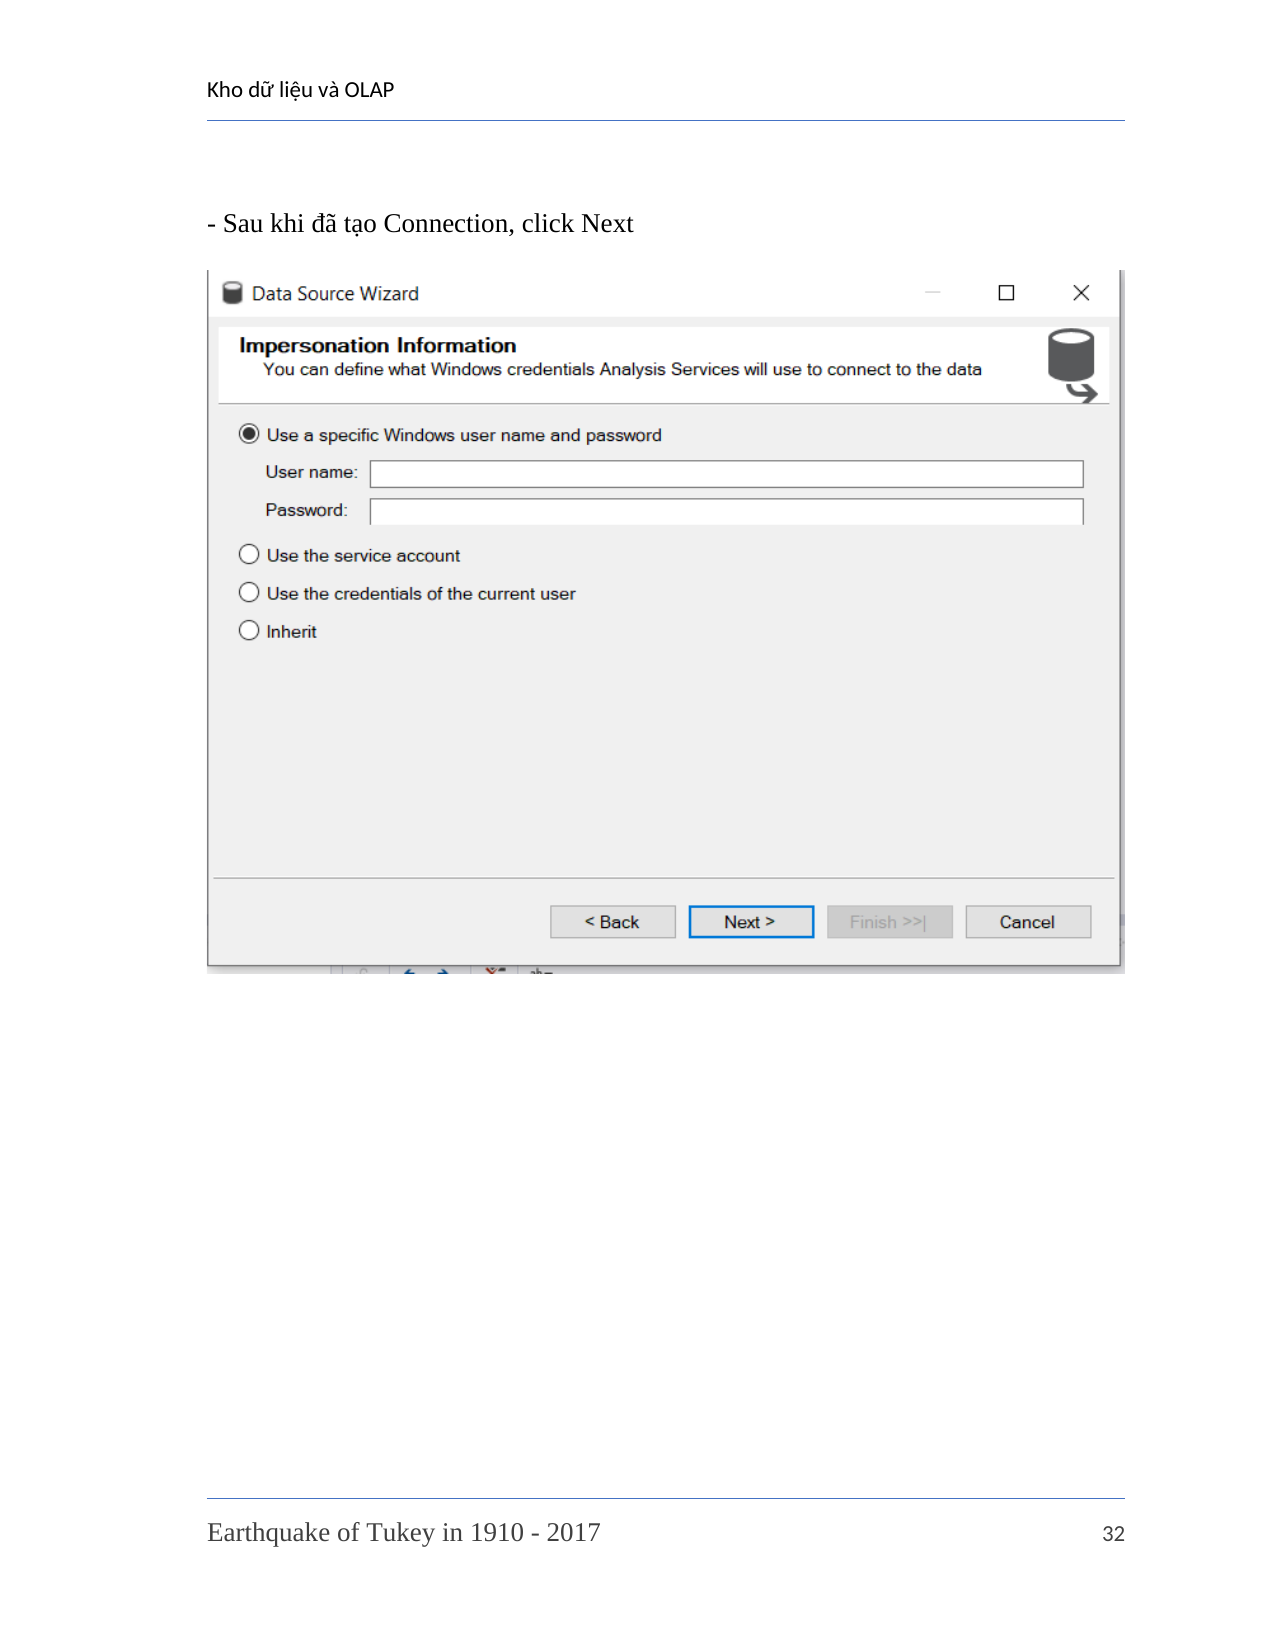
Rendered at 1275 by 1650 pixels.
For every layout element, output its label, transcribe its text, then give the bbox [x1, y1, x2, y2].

picture [206, 270, 1125, 974]
text - Sau khi đã tạo Connection, click Next [207, 207, 1125, 238]
